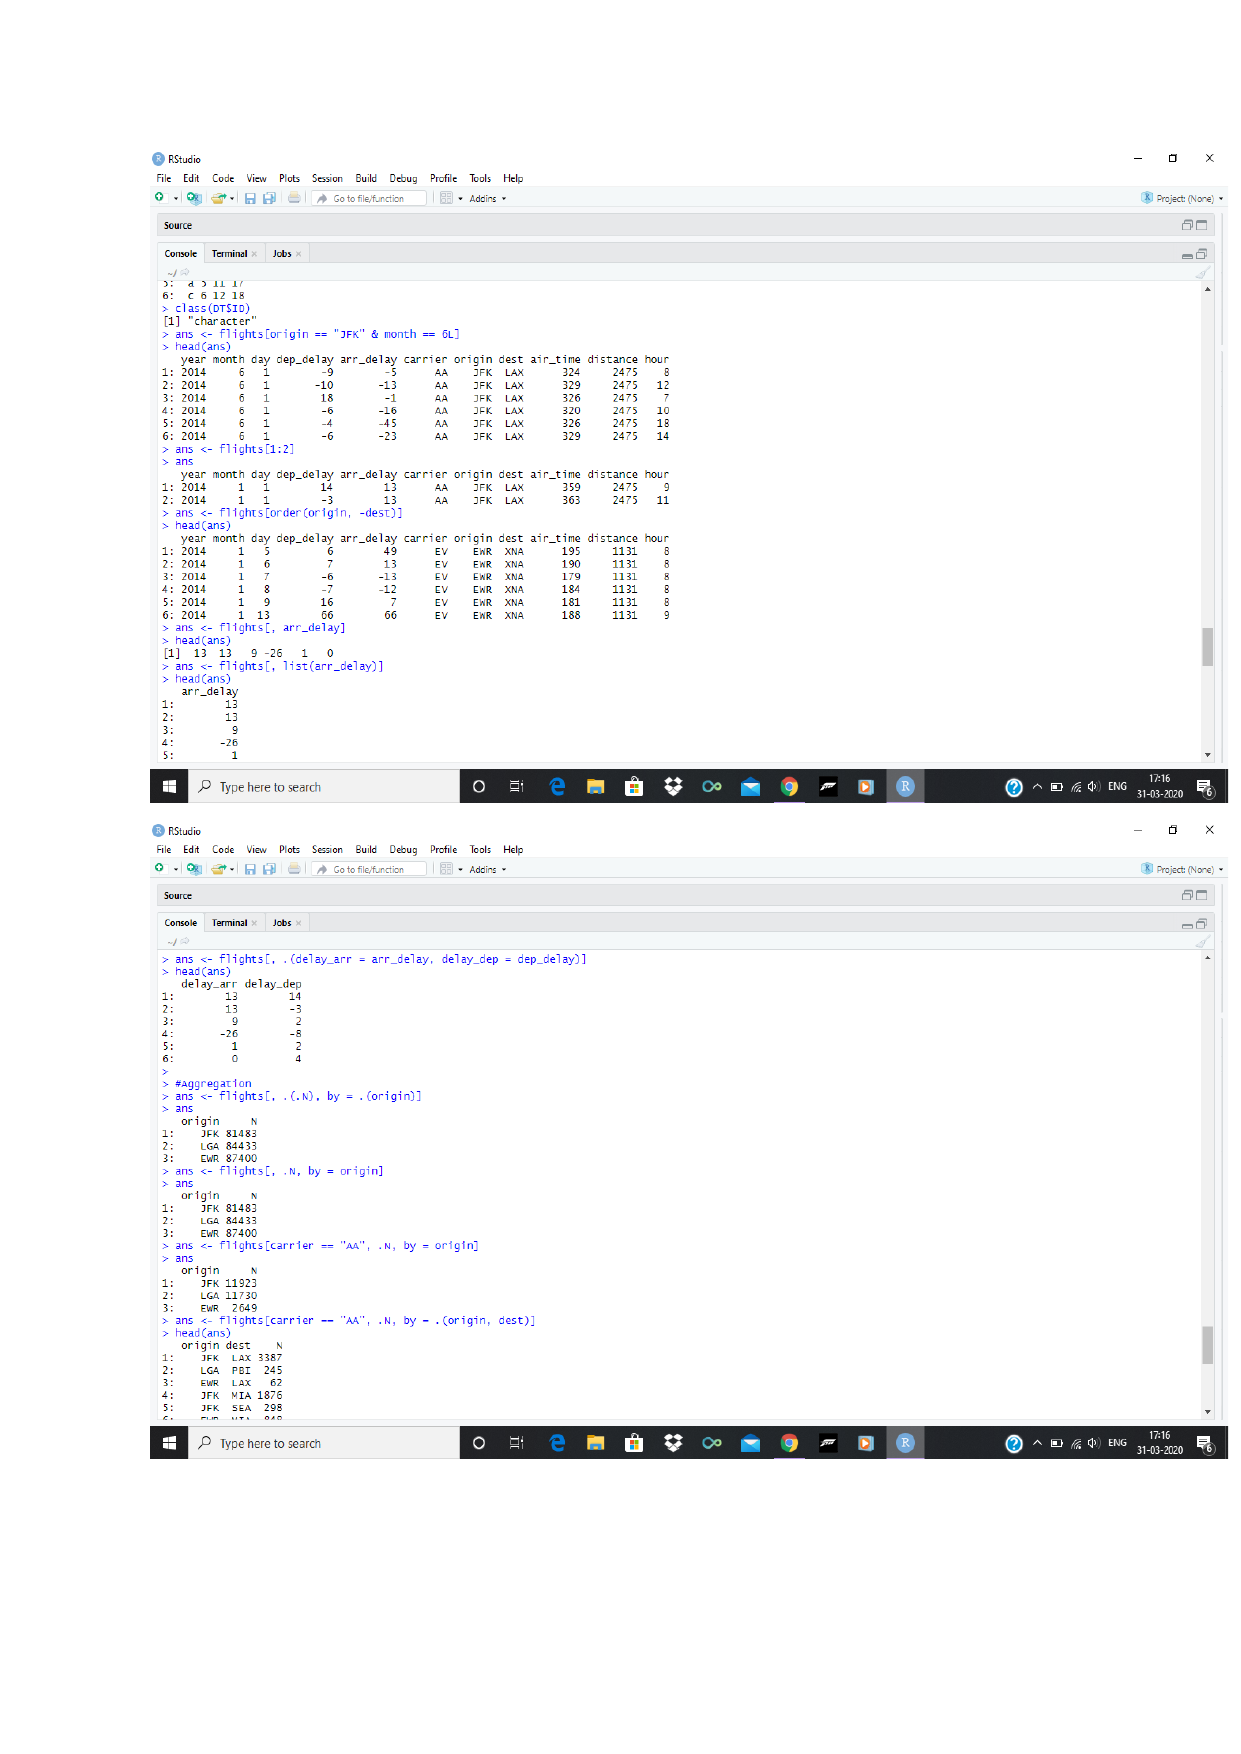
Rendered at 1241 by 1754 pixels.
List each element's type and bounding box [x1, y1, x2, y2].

picture [150, 821, 1229, 1459]
picture [150, 150, 1229, 803]
